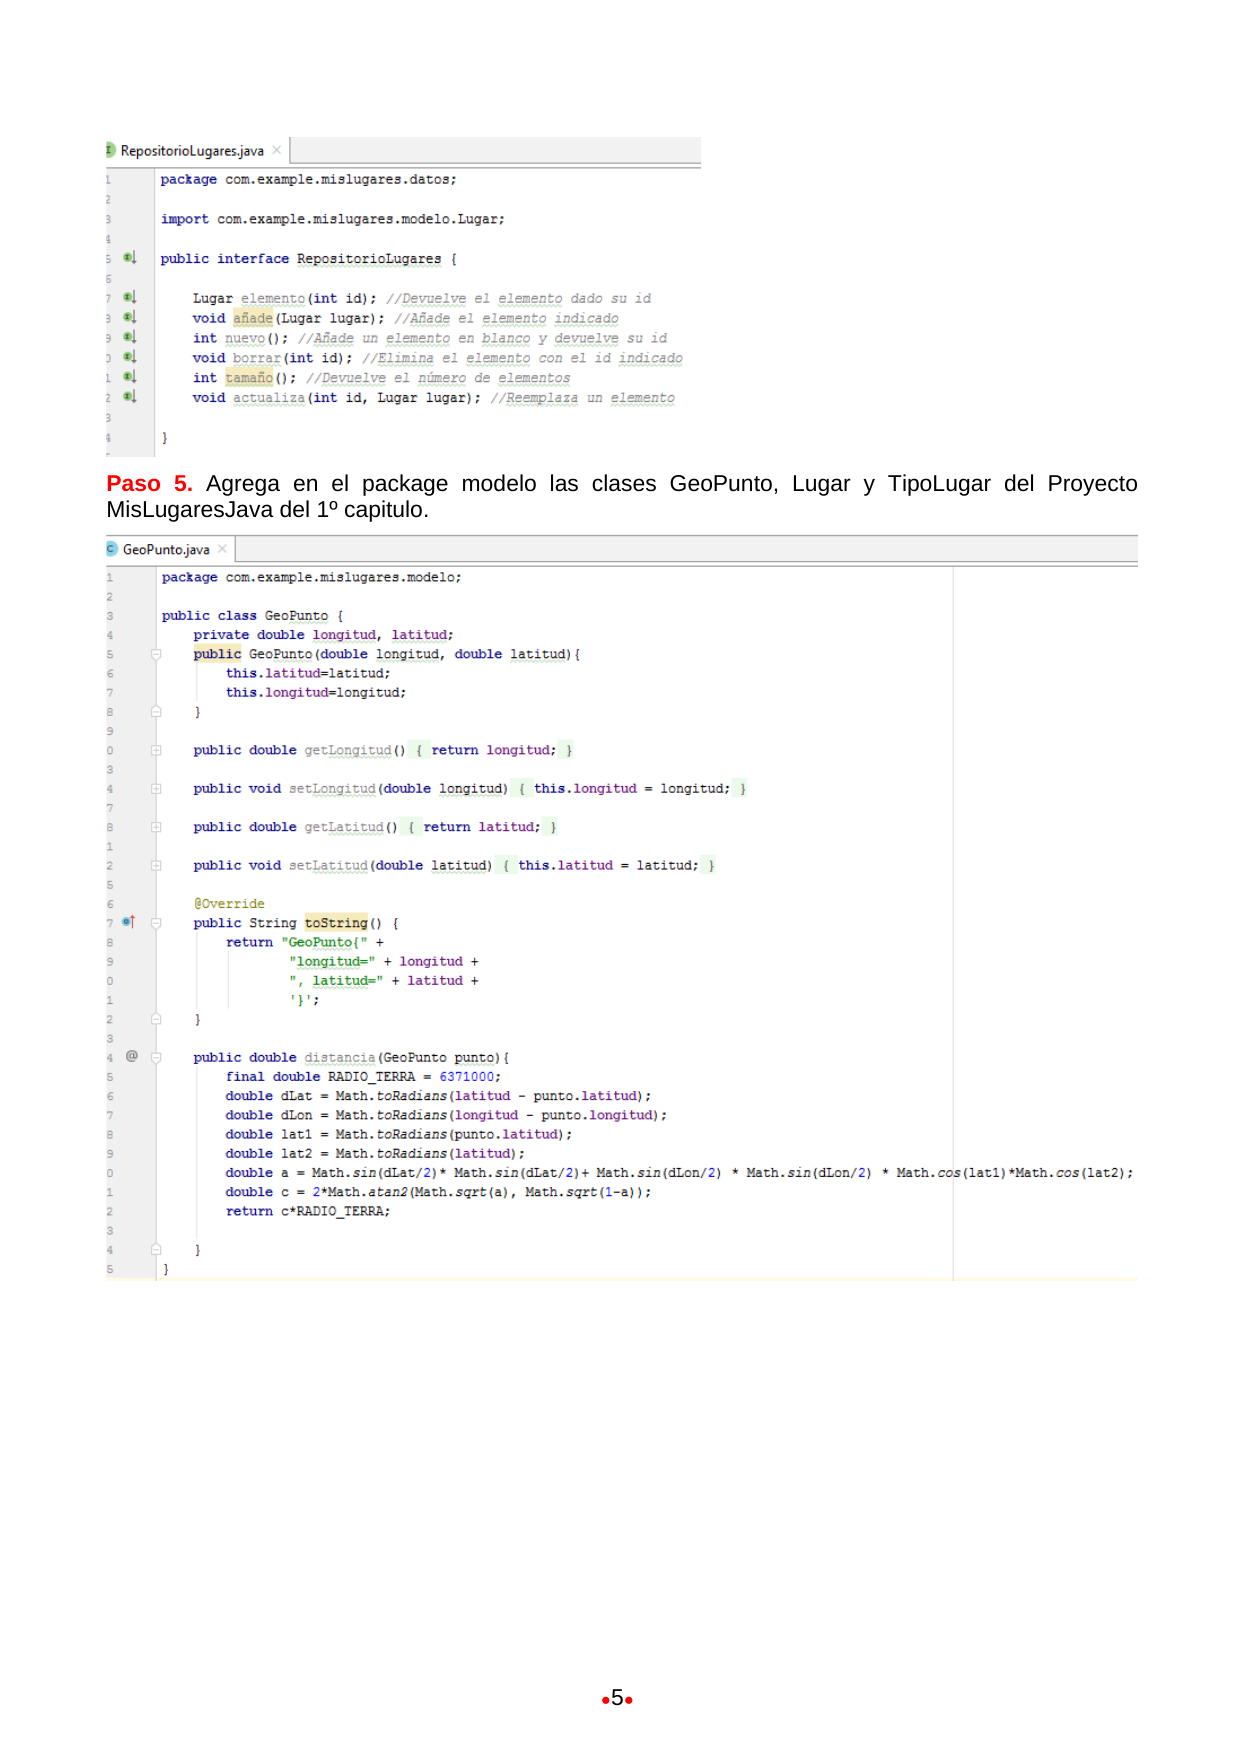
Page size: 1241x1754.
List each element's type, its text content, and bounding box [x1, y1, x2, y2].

text Paso 5. Agrega en el package modelo las clases GeoPunto, Lugar y TipoLugar del Proyecto MisLugaresJava del 1º capitulo. [106, 469, 1138, 522]
picture [106, 137, 702, 457]
picture [106, 534, 1138, 1281]
